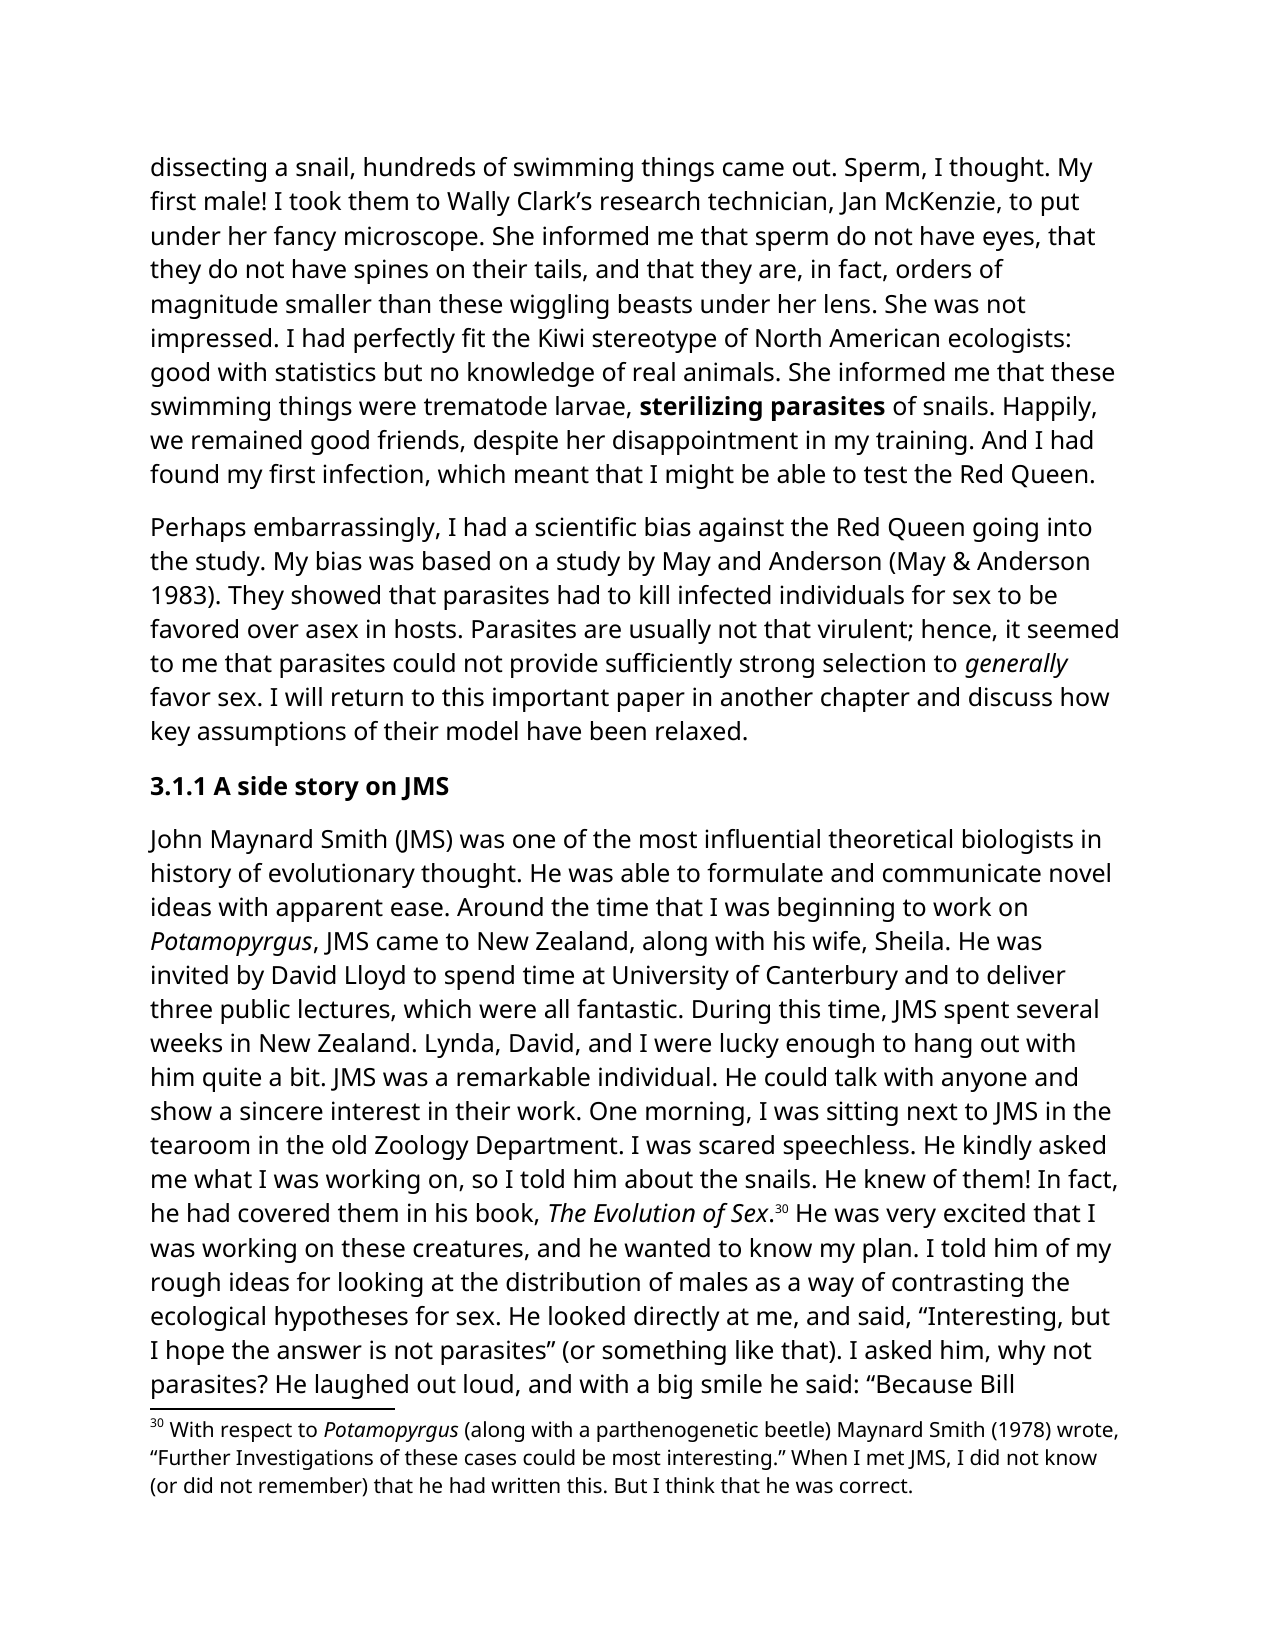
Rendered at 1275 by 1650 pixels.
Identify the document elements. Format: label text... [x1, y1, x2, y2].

text Perhaps embarrassingly, I had a scientific bias against the Red Queen going into the study. My bias was based on a study by May and Anderson (May & Anderson 1983). They showed that parasites had to kill infected individuals for sex to be favored over asex in hosts. Parasites are usually not that virulent; hence, it seemed to me that parasites could not provide sufficiently strong selection to generally favor sex. I will return to this important paper in another chapter and discuss how key assumptions of their model have been relaxed. [150, 509, 1125, 748]
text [150, 150, 1125, 491]
subtitle 3.1.1 A side story on JMS [150, 769, 1125, 803]
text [150, 821, 1125, 1401]
